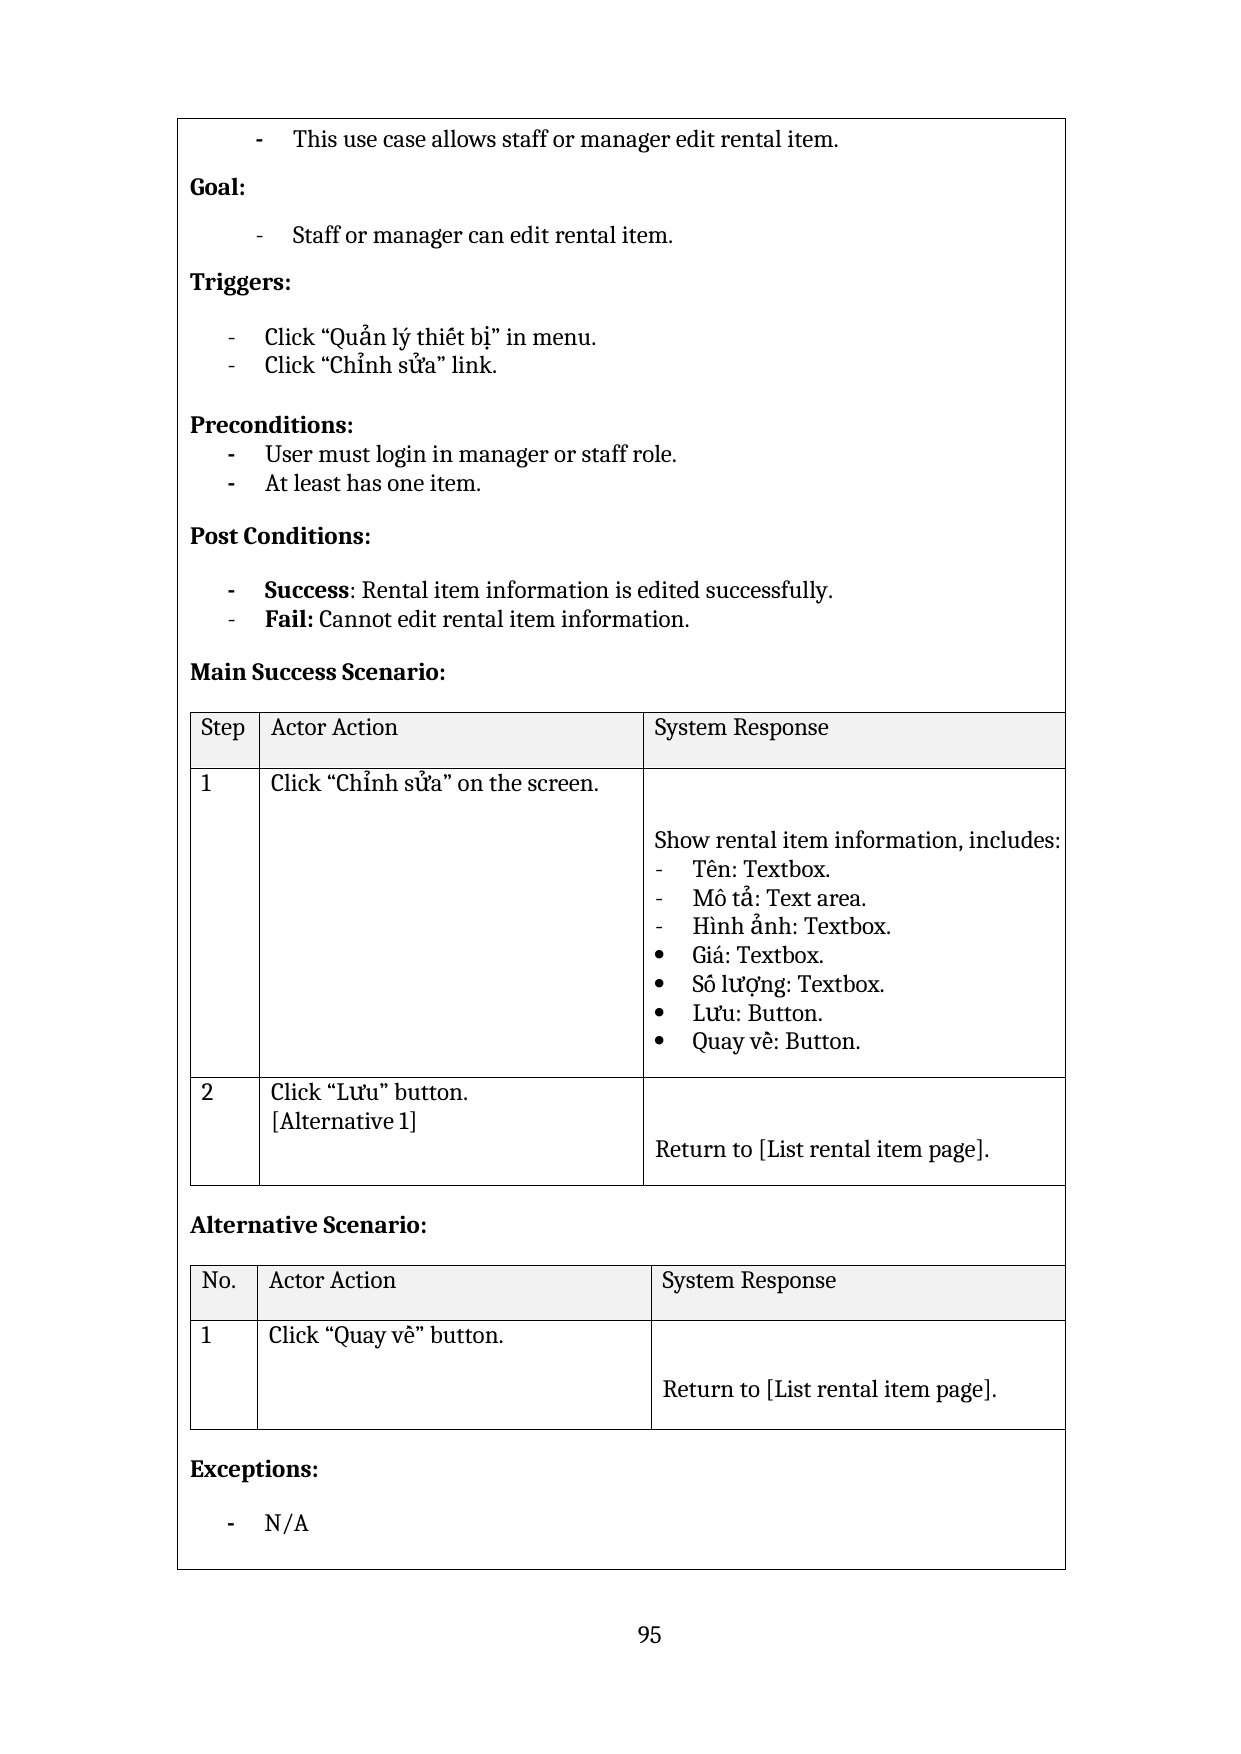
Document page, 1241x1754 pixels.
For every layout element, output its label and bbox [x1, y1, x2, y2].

table_cell [178, 119, 1065, 1568]
